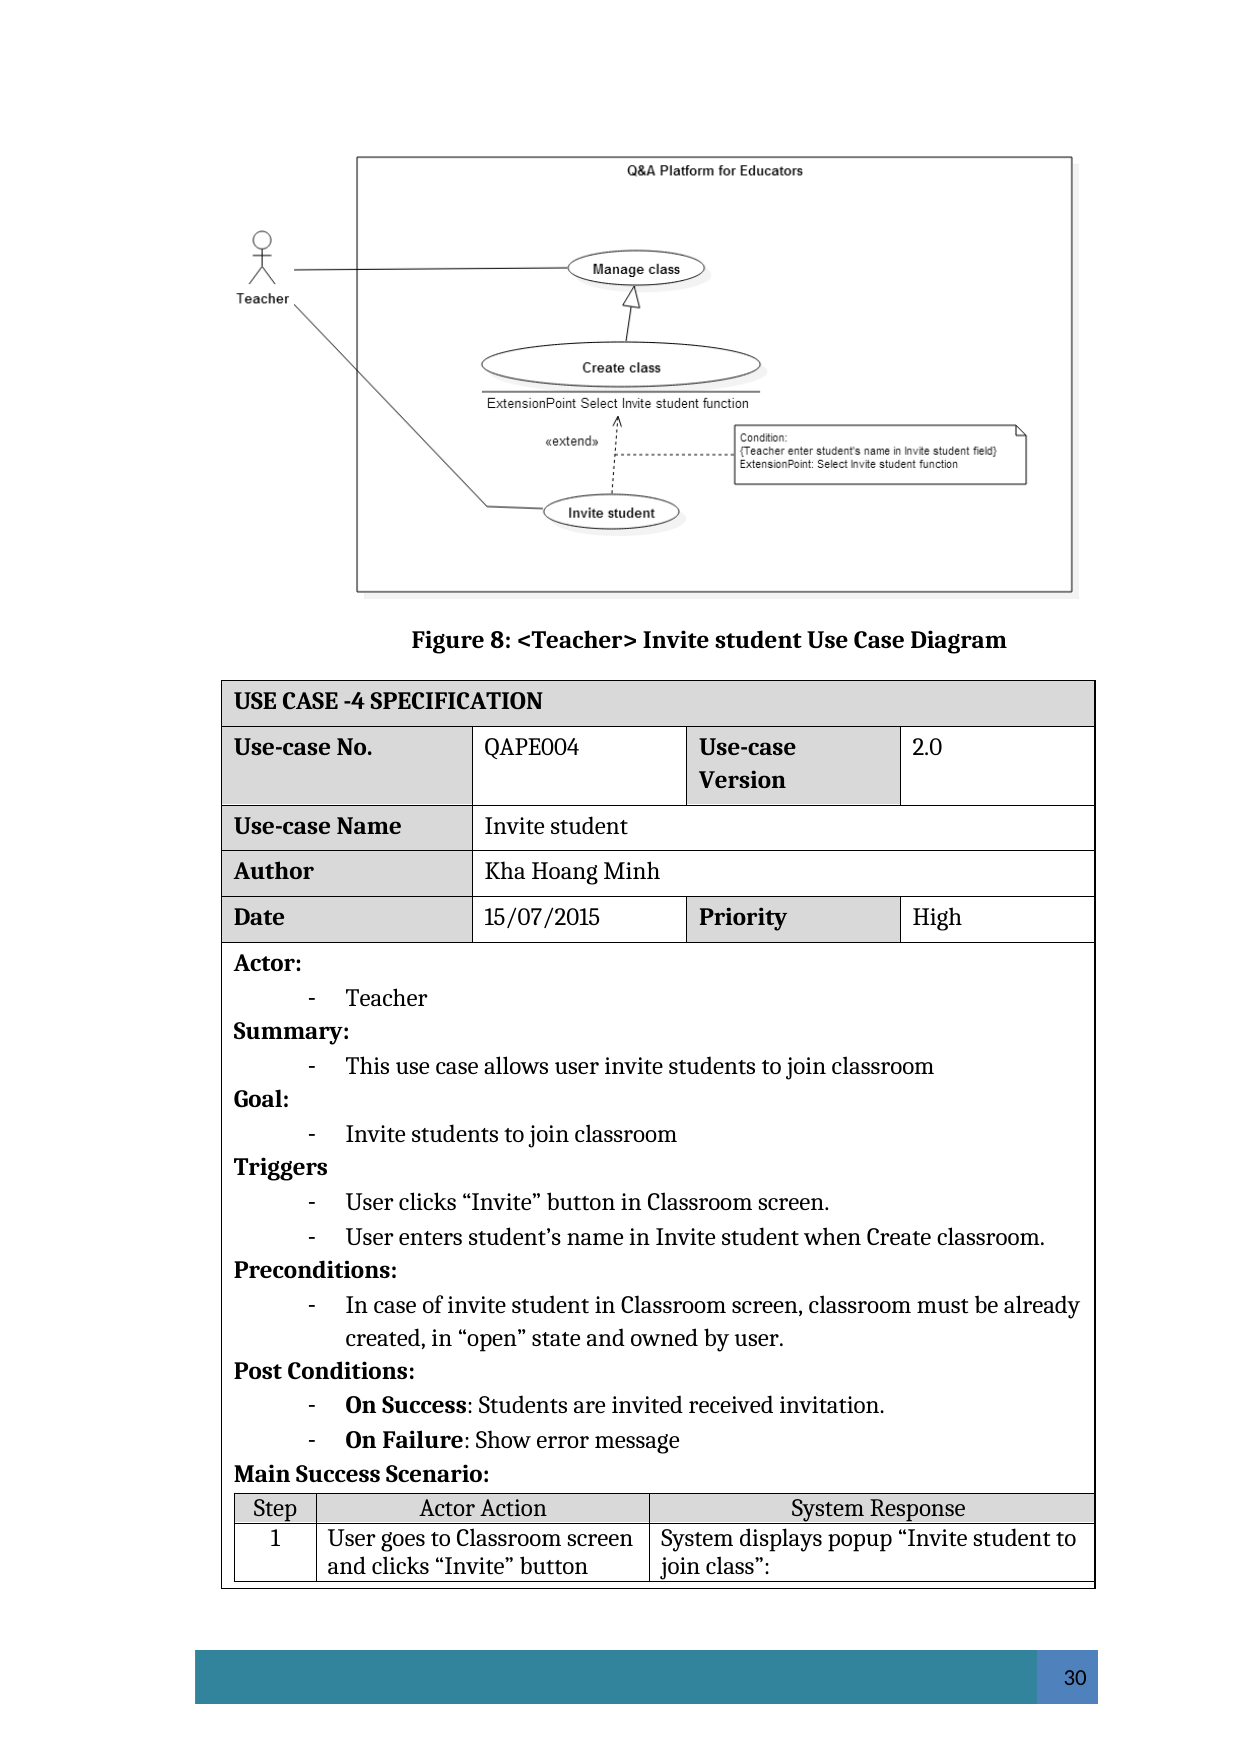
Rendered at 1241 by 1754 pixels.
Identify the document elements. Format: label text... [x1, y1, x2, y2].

table_cell Use-case Version [687, 727, 900, 804]
table_cell Date [222, 897, 472, 942]
table_cell 15/07/2015 [473, 897, 686, 942]
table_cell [222, 943, 1094, 1588]
table_cell Kha Hoang Minh [473, 851, 1094, 896]
table_cell High [901, 897, 1094, 942]
table_cell Use-case Name [222, 806, 472, 850]
table_cell Priority [687, 897, 900, 942]
table_cell QAPE004 [473, 727, 686, 804]
table_cell Use-case No. [222, 727, 472, 804]
table_cell Author [222, 851, 472, 896]
table_header USE CASE -4 SPECIFICATION [222, 681, 1094, 726]
table_cell Invite student [473, 806, 1094, 850]
picture [221, 147, 1082, 602]
table_cell 2.0 [901, 727, 1094, 804]
